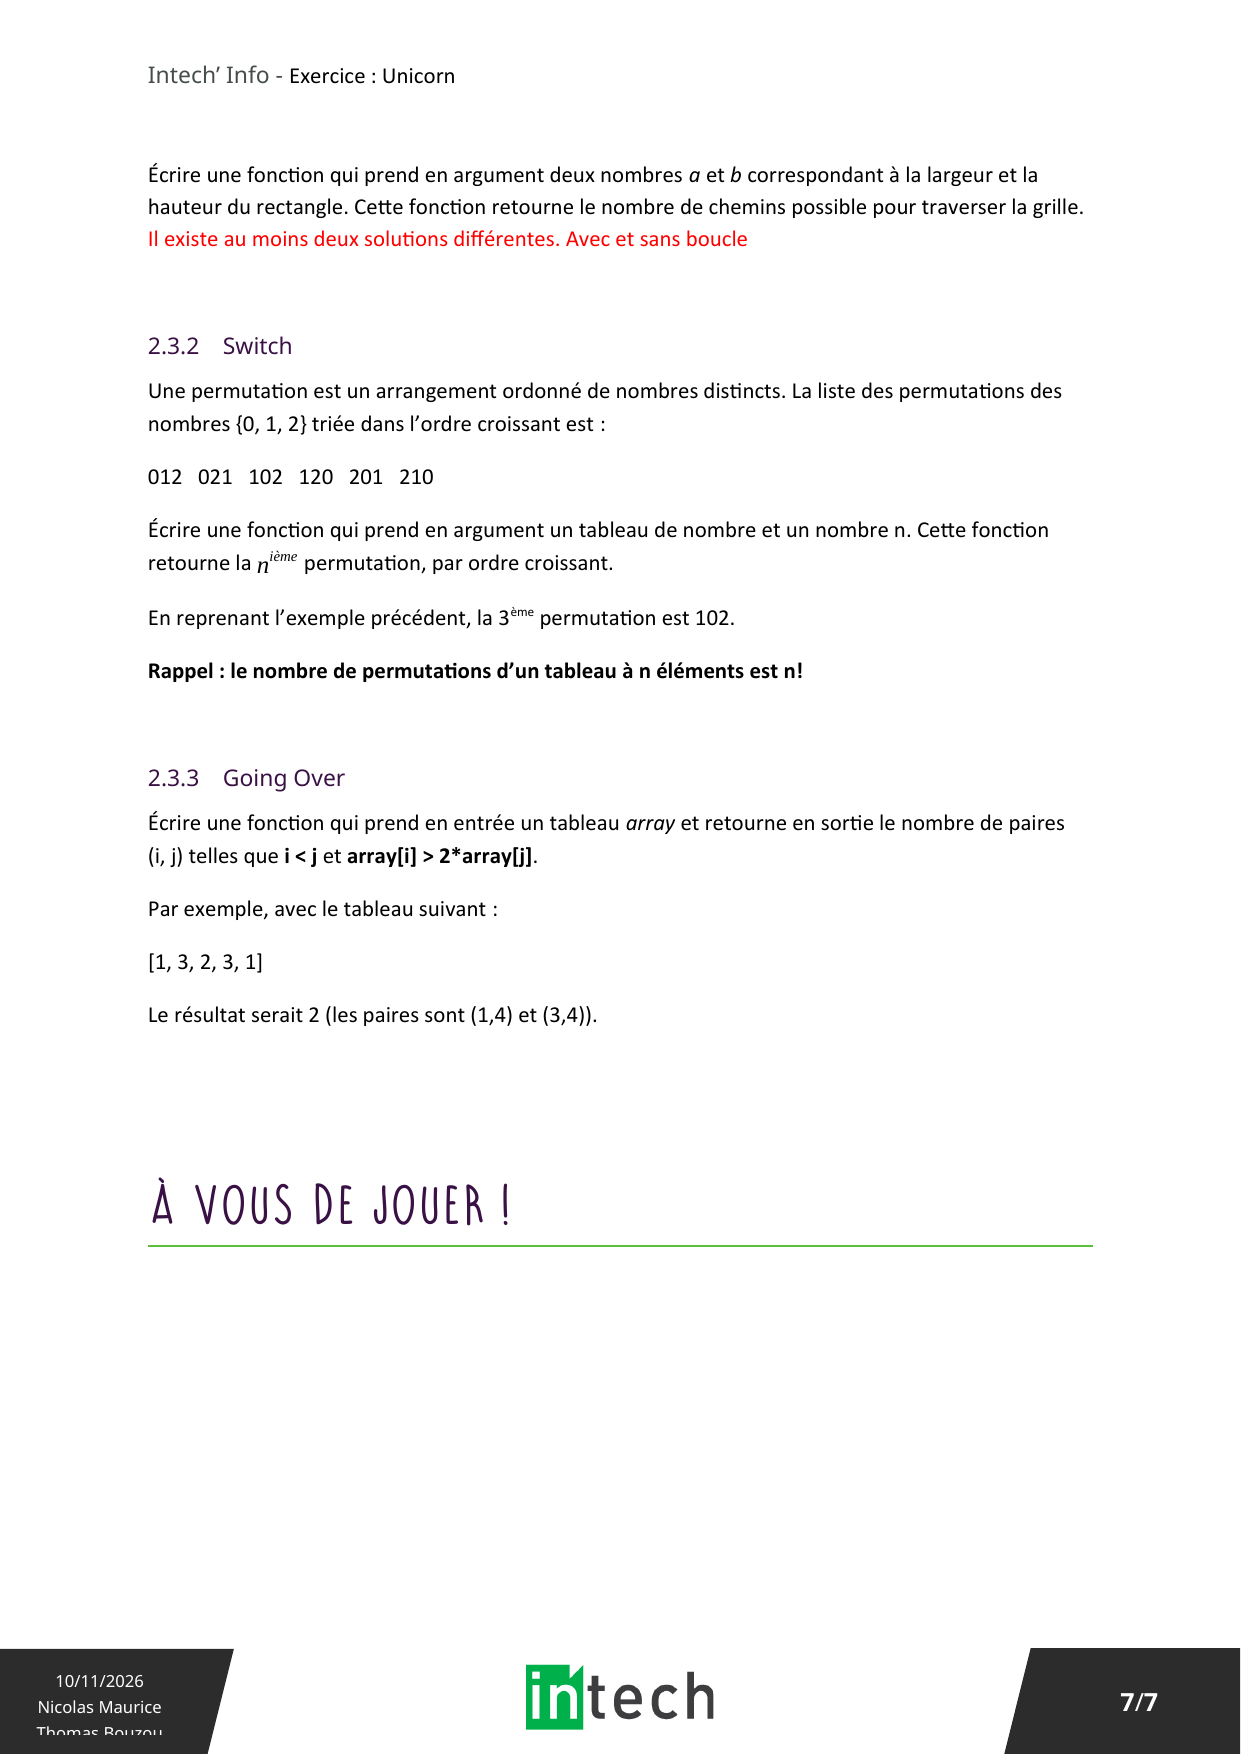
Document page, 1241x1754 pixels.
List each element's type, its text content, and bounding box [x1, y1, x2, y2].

subtitle Going Over [148, 762, 1093, 793]
text Écrire une fonction qui prend en argument un tableau de nombre et un nombre n. Cette fonction retourne la permutation, par ordre croissant. [148, 515, 1093, 578]
text [1, 3, 2, 3, 1] [148, 947, 1093, 975]
picture [526, 1664, 714, 1730]
text Rappel : le nombre de permutations d’un tableau à n éléments est n! [148, 656, 1093, 684]
text Il existe au moins deux solutions différentes. Avec et sans boucle [148, 224, 1093, 252]
text Écrire une fonction qui prend en entrée un tableau array et retourne en sortie le nombre de paires (i, j) telles que i < j et array[i] > 2*array[j]. [148, 808, 1093, 869]
subtitle Switch [148, 330, 1093, 361]
text Écrire une fonction qui prend en argument deux nombres a et b correspondant à la largeur et la hauteur du rectangle. Cette fonction retourne le nombre de chemins possible pour traverser la grille. [148, 160, 1093, 220]
text Une permutation est un arrangement ordonné de nombres distincts. La liste des permutations des nombres {0, 1, 2} triée dans l’ordre croissant est : [148, 377, 1093, 437]
text 012 021 102 120 201 210 [148, 462, 1093, 490]
text Le résultat serait 2 (les paires sont (1,4) et (3,4)). [148, 1000, 1093, 1028]
text Par exemple, avec le tableau suivant : [148, 894, 1093, 922]
title À vous de jouer ! [148, 1169, 1093, 1245]
text En reprenant l’exemple précédent, la 3ème permutation est 102. [148, 603, 1093, 631]
